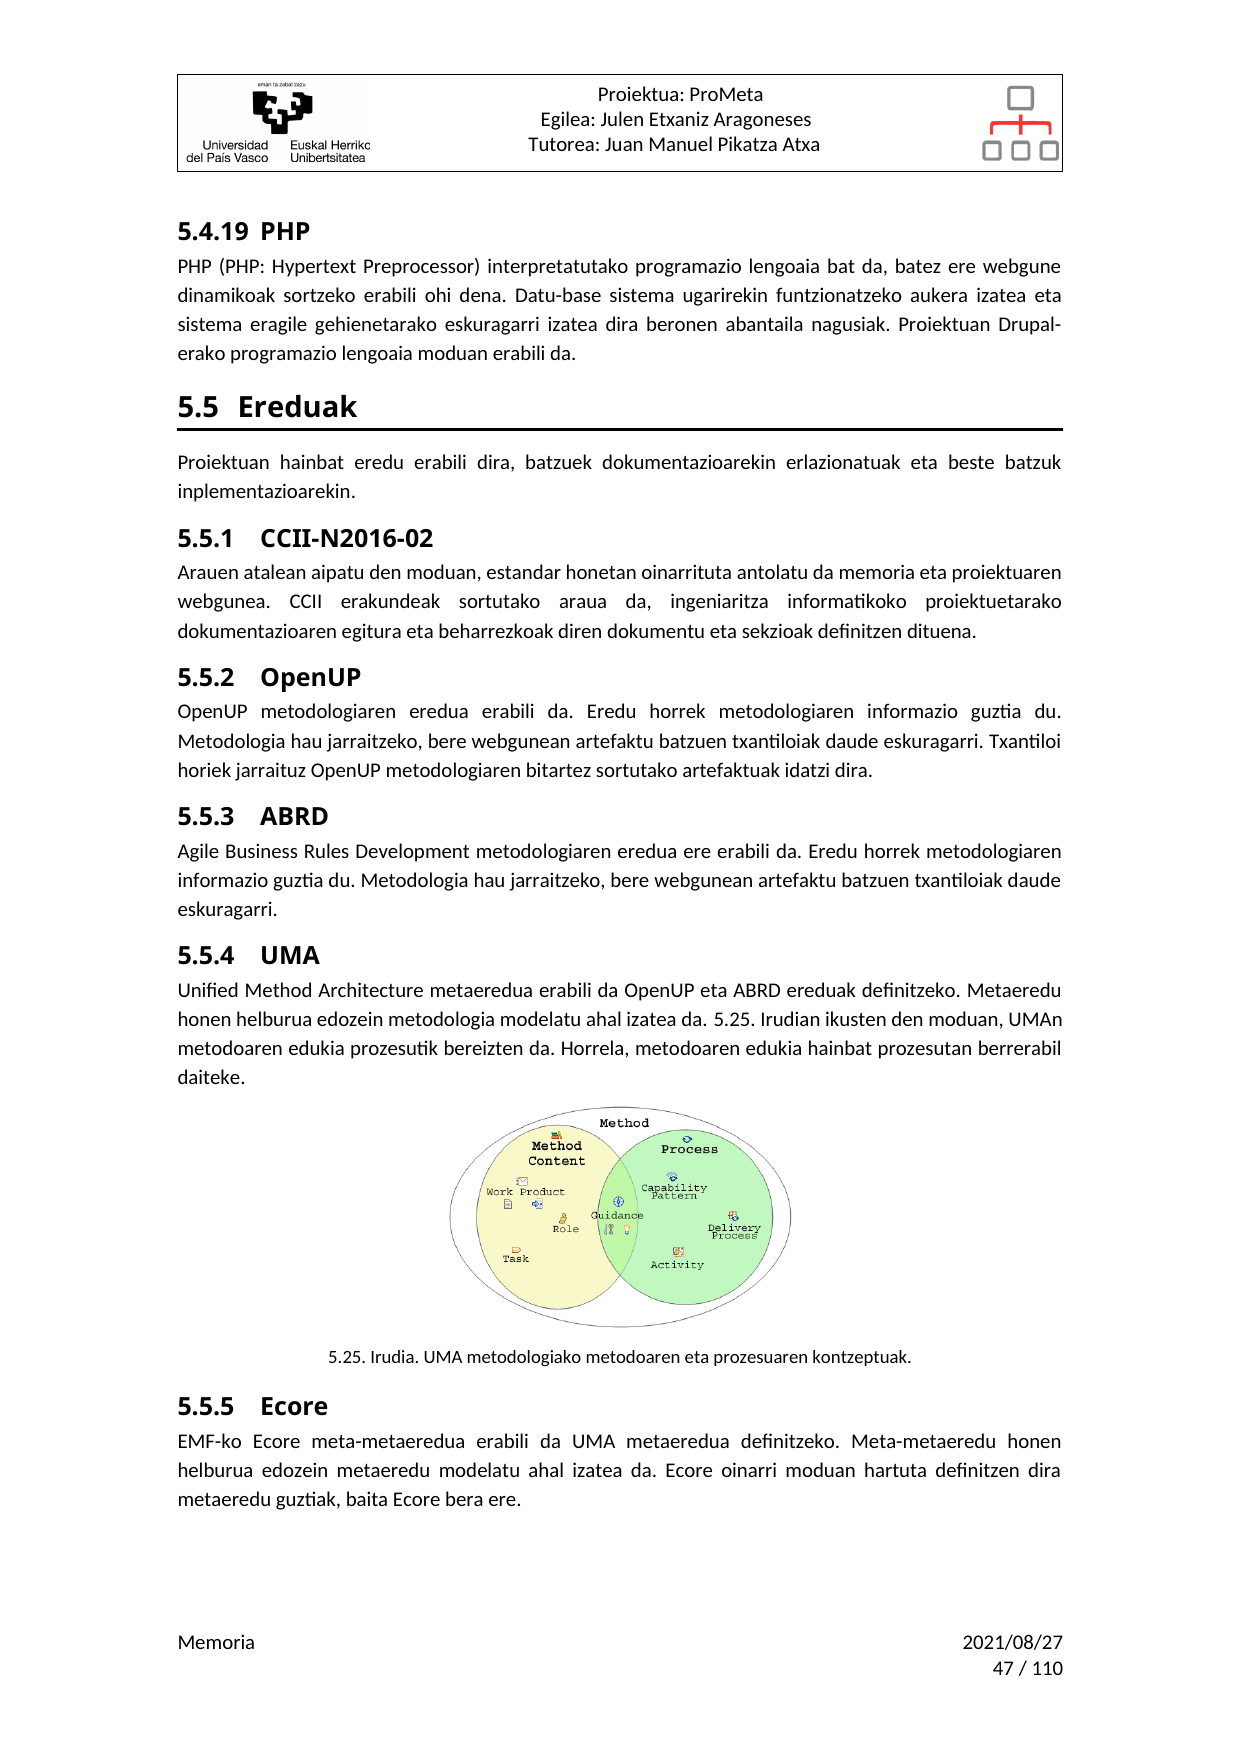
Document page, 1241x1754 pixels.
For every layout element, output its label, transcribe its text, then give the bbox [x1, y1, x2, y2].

text Arauen atalean aipatu den moduan, estandar honetan oinarrituta antolatu da memoria eta proiektuaren webgunea. CCII erakundeak sortutako araua da, ingeniaritza informatikoko proiektuetarako dokumentazioaren egitura eta beharrezkoak diren dokumentu eta sekzioak definitzen dituena. [177, 559, 1063, 643]
picture [978, 80, 1060, 162]
subtitle OpenUP [177, 659, 1063, 693]
text Agile Business Rules Development metodologiaren eredua ere erabili da. Eredu horrek metodologiaren informazio guztia du. Metodologia hau jarraitzeko, bere webgunean artefaktu batzuen txantiloiak daude eskuragarri. [177, 838, 1063, 922]
text Proiektuan hainbat eredu erabili dira, batzuek dokumentazioarekin erlazionatuak eta beste batzuk inplementazioarekin. [177, 449, 1063, 504]
subtitle Ereduak [177, 386, 1063, 428]
subtitle ABRD [177, 799, 1063, 833]
subtitle PHP [177, 214, 1063, 248]
subtitle CCII-N2016-02 [177, 520, 1063, 554]
text PHP (PHP: Hypertext Preprocessor) interpretatutako programazio lengoaia bat da, batez ere webgune dinamikoak sortzeko erabili ohi dena. Datu-base sistema ugarirekin funtzionatzeko aukera izatea eta sistema eragile gehienetarako eskuragarri izatea dira beronen abantaila nagusiak. Proiektuan Drupal-erako programazio lengoaia moduan erabili da. [177, 253, 1063, 366]
picture [182, 81, 370, 162]
subtitle Ecore [177, 1389, 1063, 1423]
text EMF-ko Ecore meta-metaeredua erabili da UMA metaeredua definitzeko. Meta-metaeredu honen helburua edozein metaeredu modelatu ahal izatea da. Ecore oinarri moduan hartuta definitzen dira metaeredu guztiak, baita Ecore bera ere. [177, 1428, 1063, 1512]
subtitle UMA [177, 938, 1063, 972]
picture [446, 1106, 794, 1329]
text OpenUP metodologiaren eredua erabili da. Eredu horrek metodologiaren informazio guztia du. Metodologia hau jarraitzeko, bere webgunean artefaktu batzuen txantiloiak daude eskuragarri. Txantiloi horiek jarraituz OpenUP metodologiaren bitartez sortutako artefaktuak idatzi dira. [177, 699, 1063, 782]
